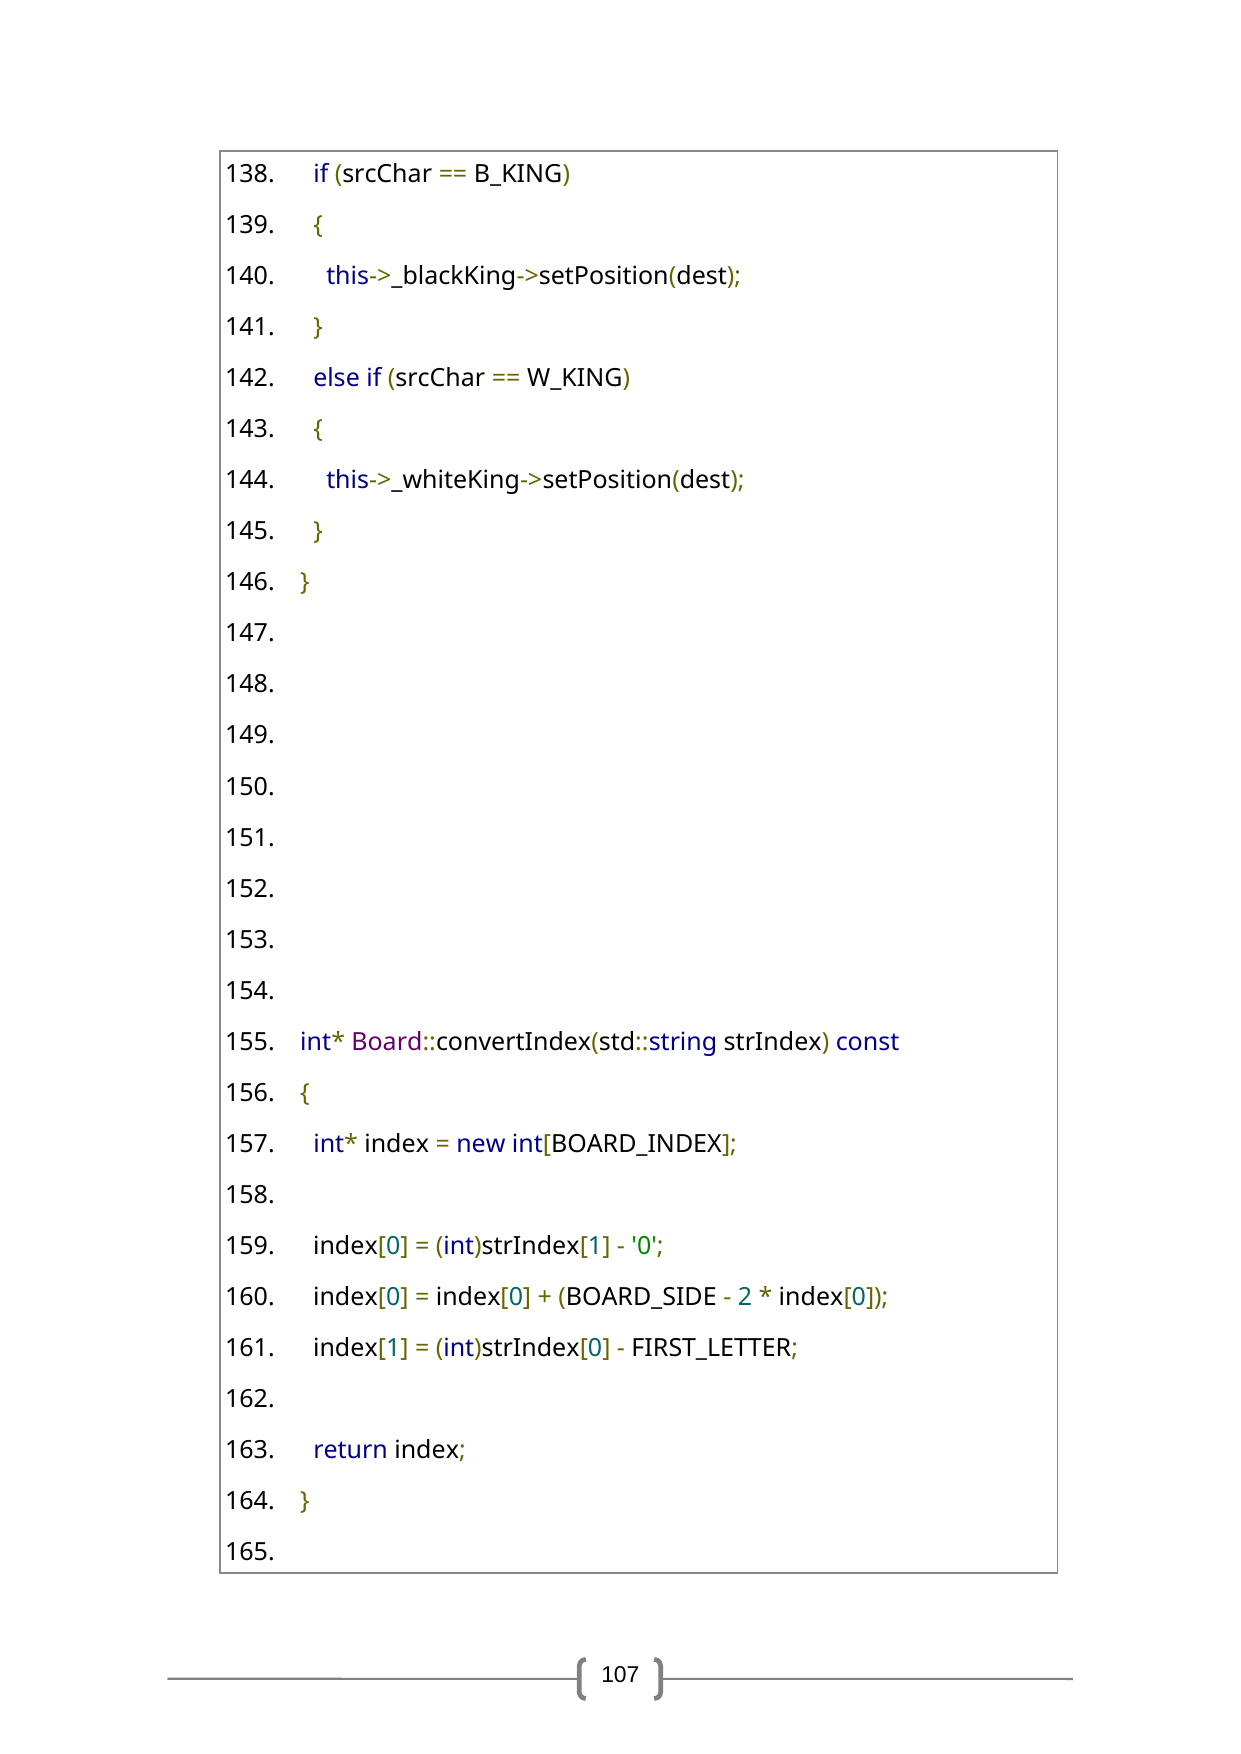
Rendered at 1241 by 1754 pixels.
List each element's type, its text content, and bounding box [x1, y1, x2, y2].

list int* Board::convertIndex(std::string strIndex) const [221, 1018, 1057, 1057]
list } [221, 558, 1057, 598]
list { [221, 1069, 1057, 1108]
list } [221, 1477, 1057, 1517]
list int* index = new int[BOARD_INDEX]; [221, 1120, 1057, 1159]
list if (srcChar == B_KING) [221, 152, 1057, 190]
list this->_blackKing->setPosition(dest); [221, 252, 1057, 292]
list { [221, 405, 1057, 445]
list this->_whiteKing->setPosition(dest); [221, 456, 1057, 496]
list return index; [221, 1426, 1057, 1466]
list index[0] = (int)strIndex[1] - '0'; [221, 1222, 1057, 1262]
list else if (srcChar == W_KING) [221, 354, 1057, 394]
list } [221, 303, 1057, 343]
list index[1] = (int)strIndex[0] - FIRST_LETTER; [221, 1324, 1057, 1364]
list index[0] = index[0] + (BOARD_SIDE - 2 * index[0]); [221, 1273, 1057, 1313]
list } [221, 507, 1057, 547]
list { [221, 201, 1057, 241]
